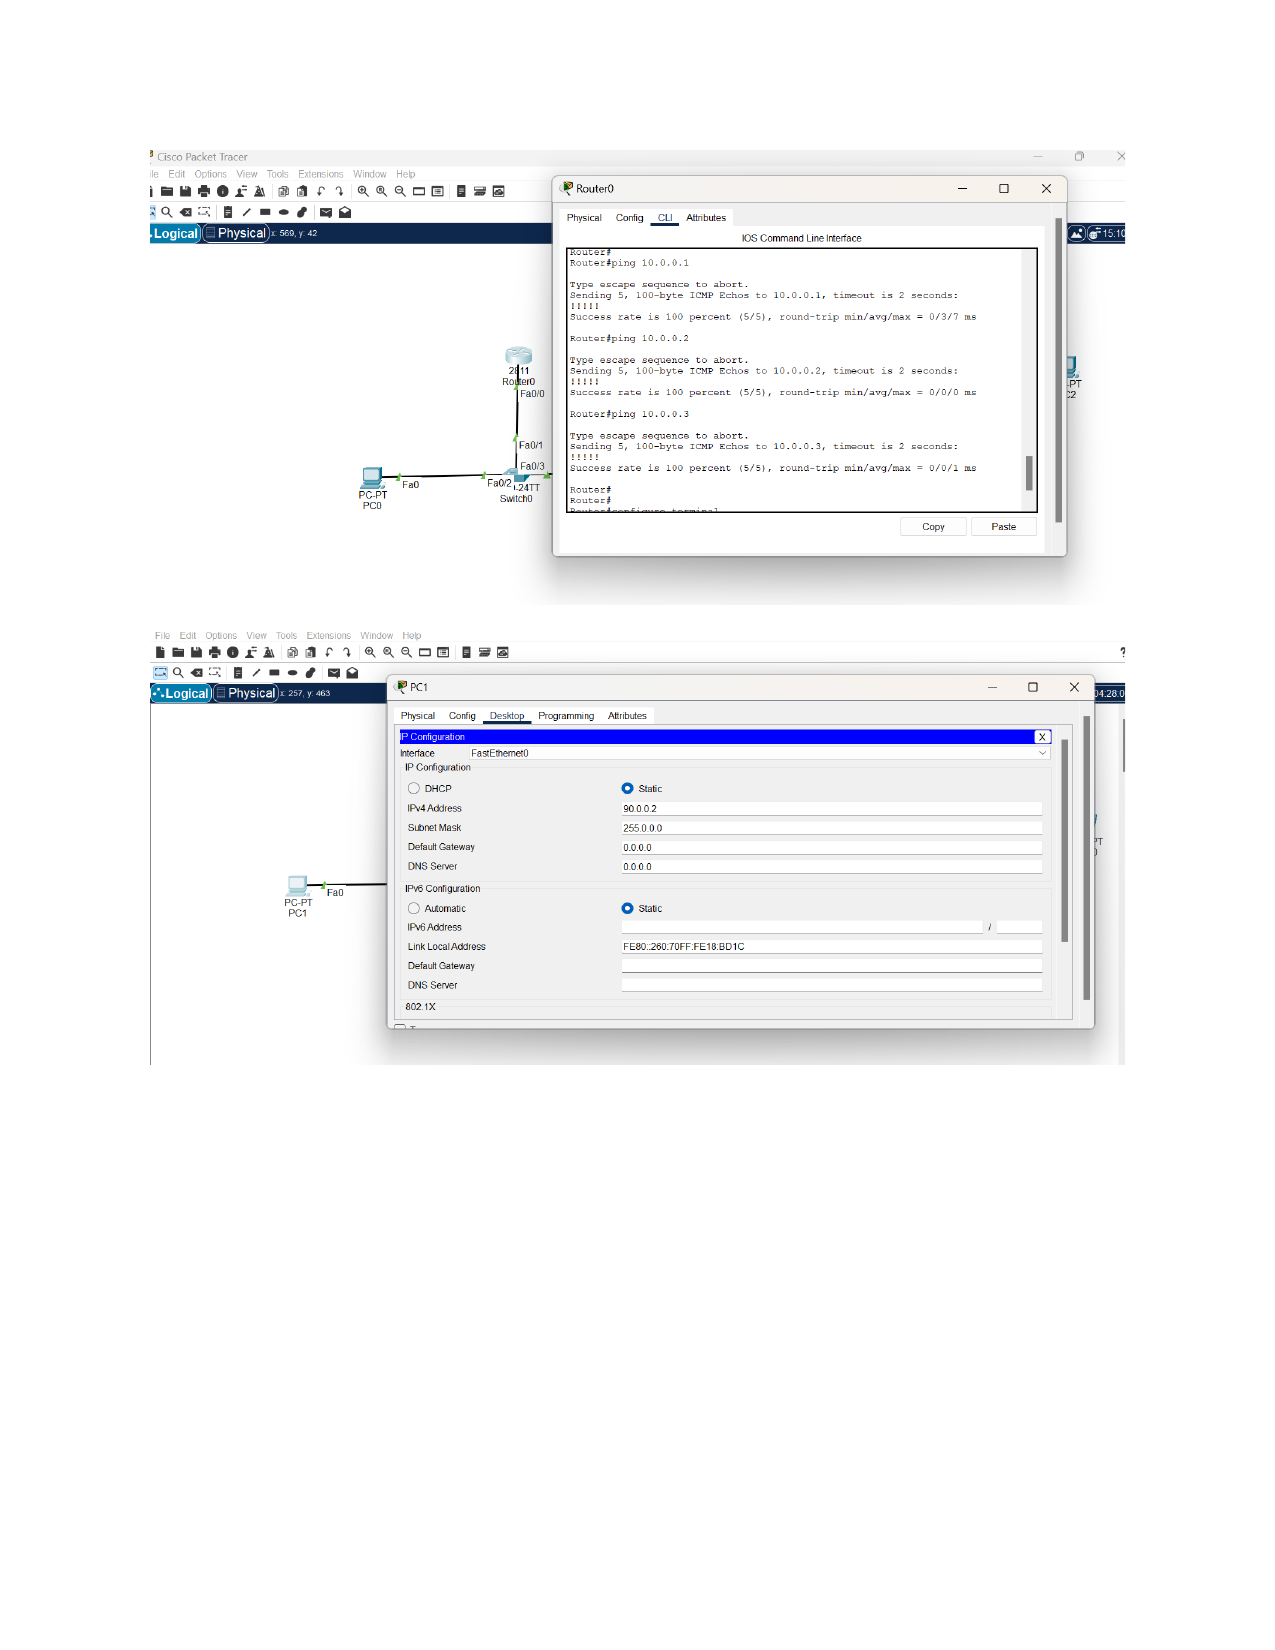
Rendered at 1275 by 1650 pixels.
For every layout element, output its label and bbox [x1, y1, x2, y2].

picture [150, 150, 1125, 605]
picture [150, 629, 1125, 1065]
